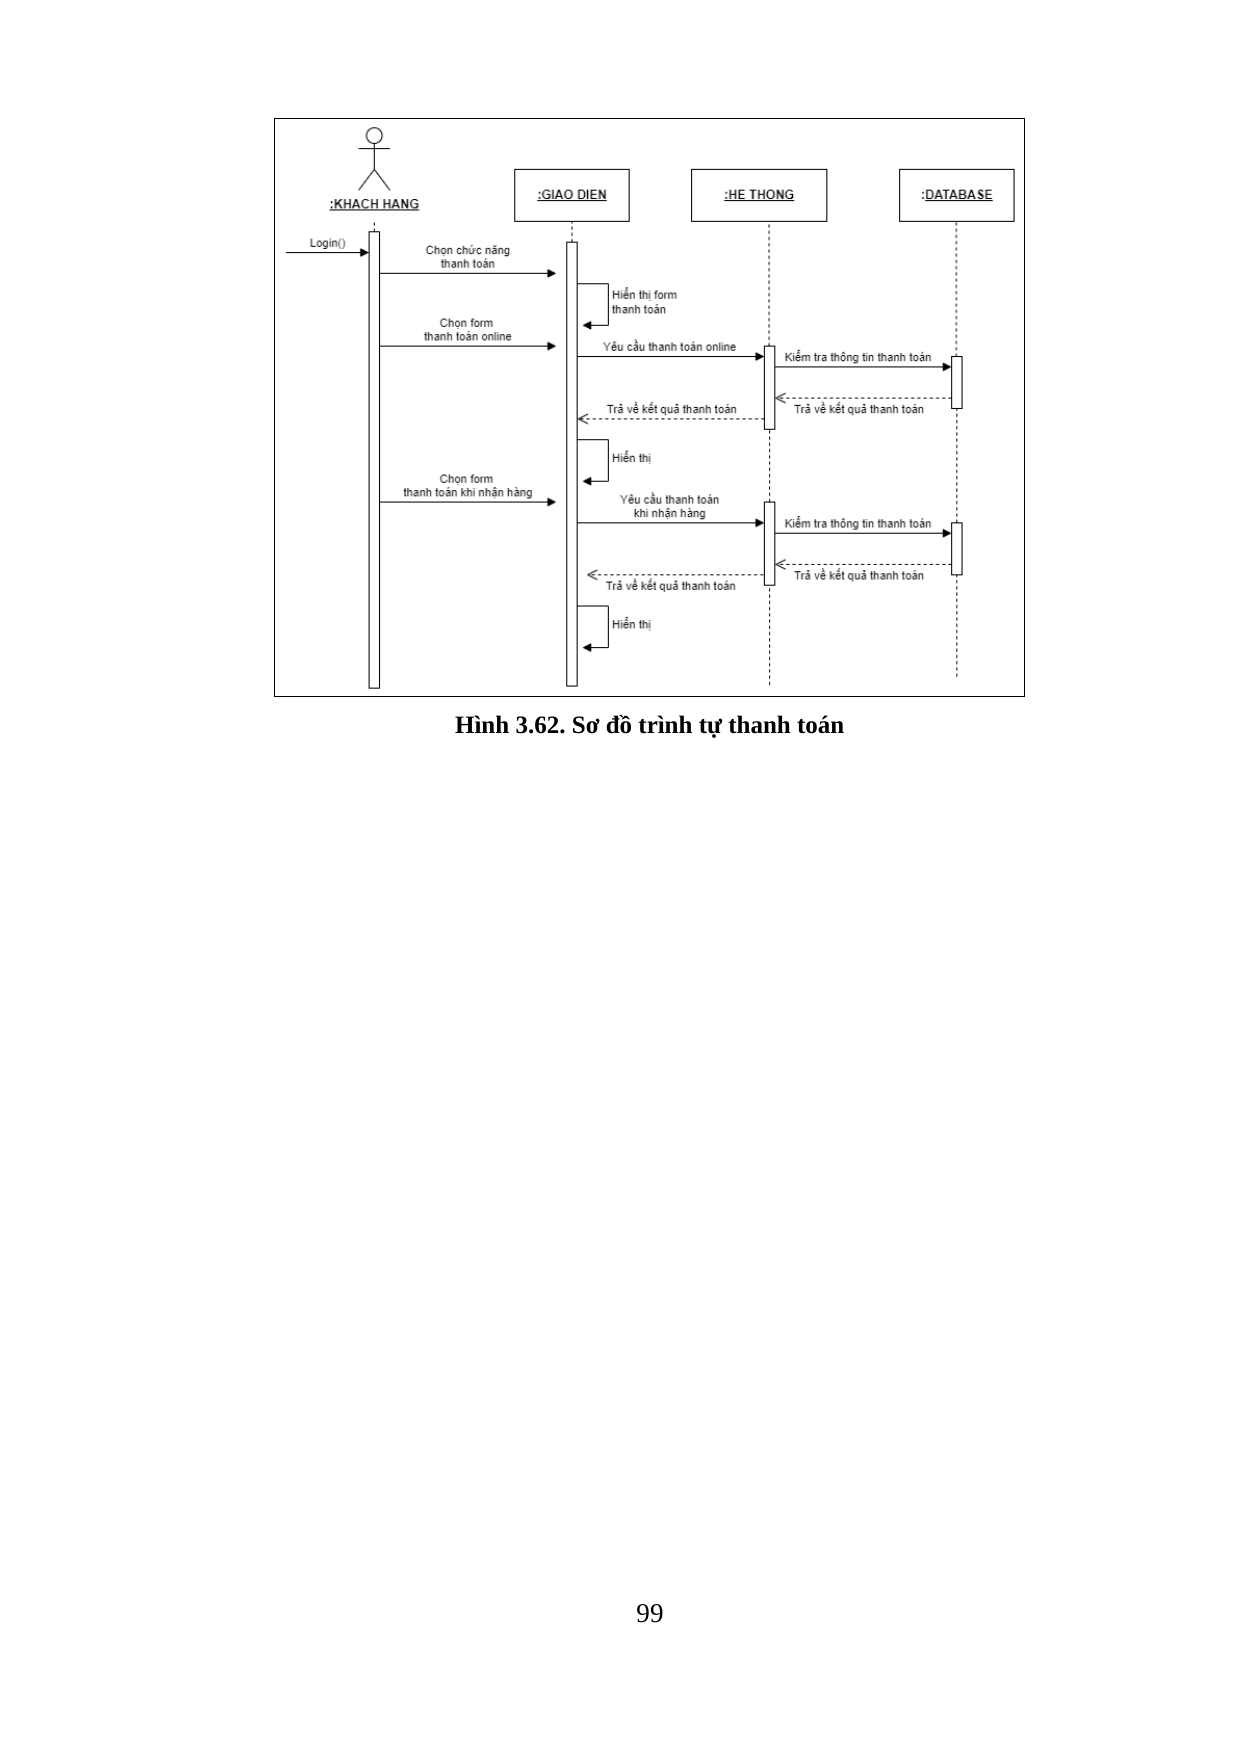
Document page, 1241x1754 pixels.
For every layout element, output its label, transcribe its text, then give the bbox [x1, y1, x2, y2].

picture [275, 119, 1024, 696]
